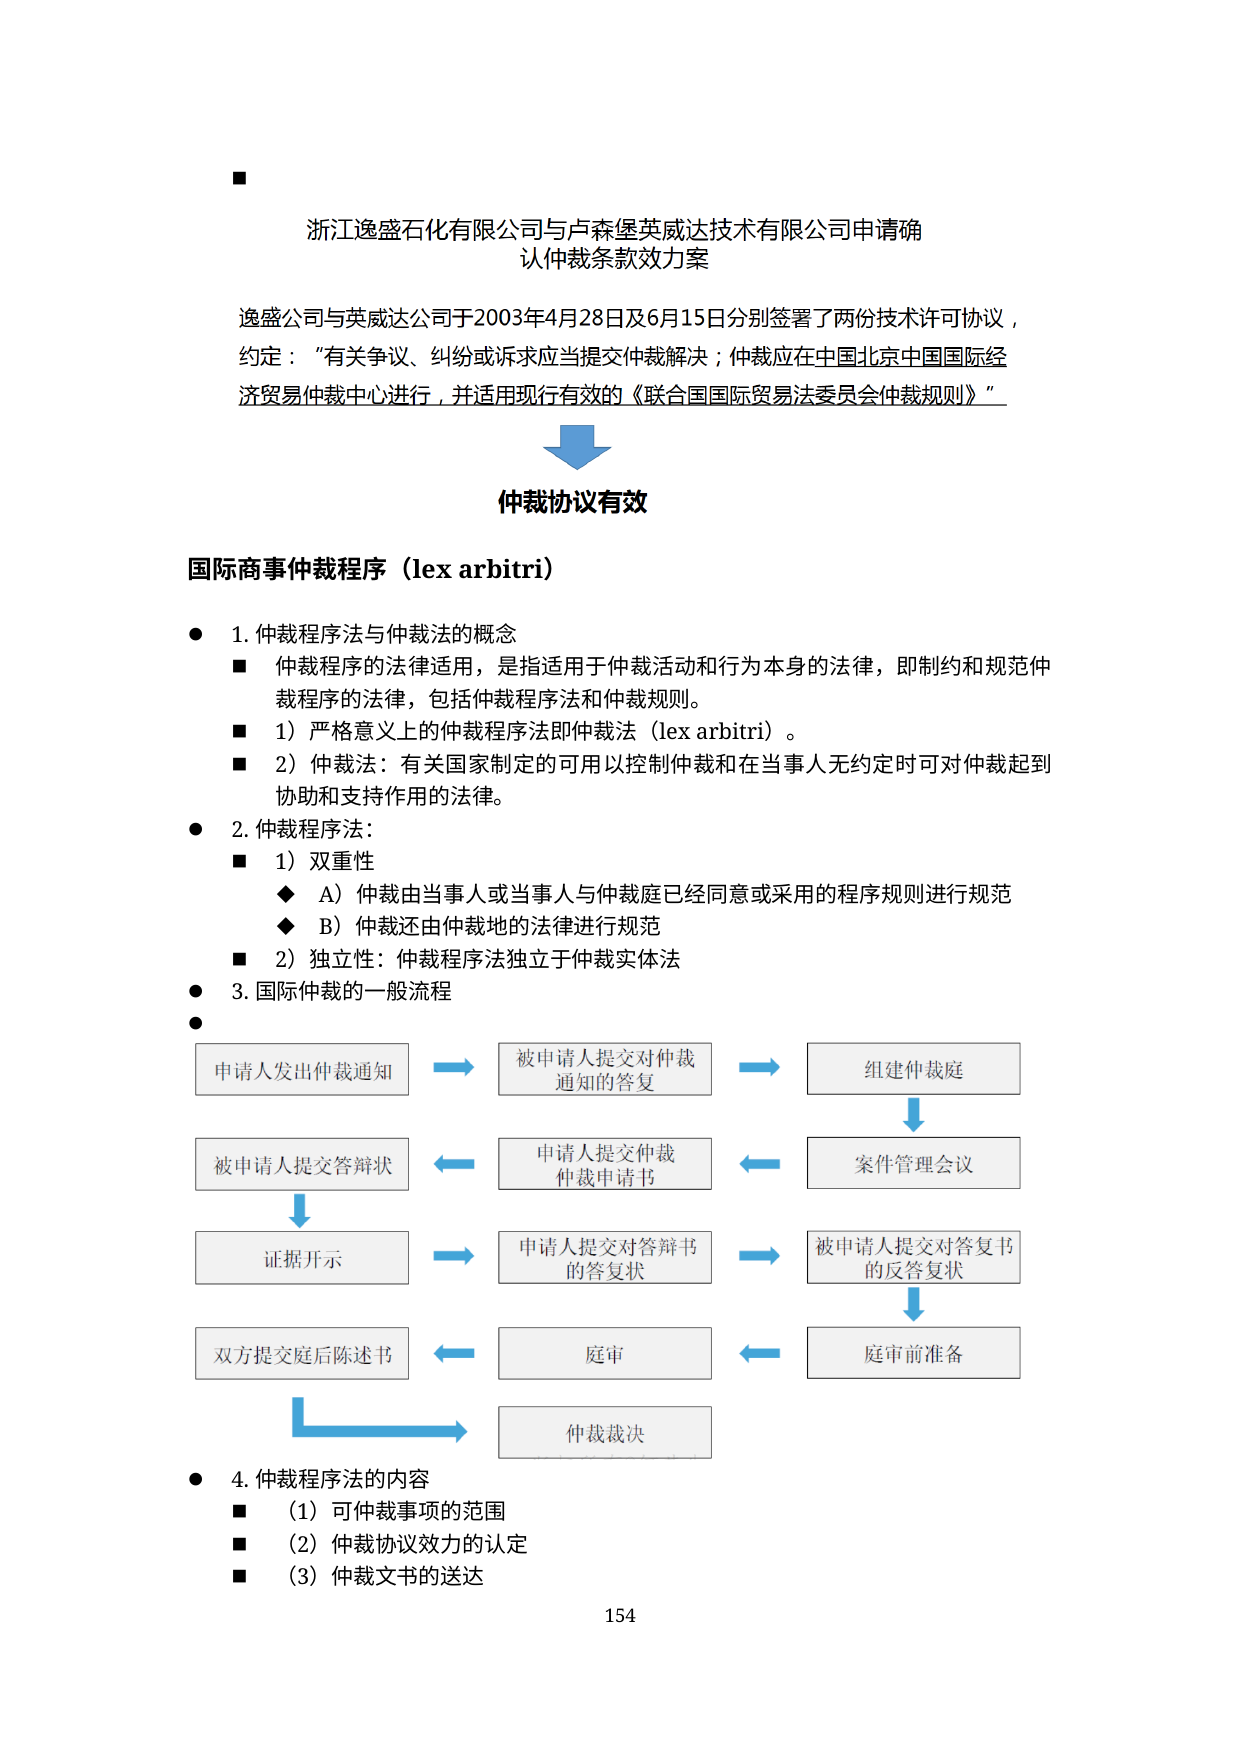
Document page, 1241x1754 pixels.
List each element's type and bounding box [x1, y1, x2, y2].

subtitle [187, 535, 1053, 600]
picture [231, 193, 1028, 517]
picture [187, 1038, 1028, 1460]
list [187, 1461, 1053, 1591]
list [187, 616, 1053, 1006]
